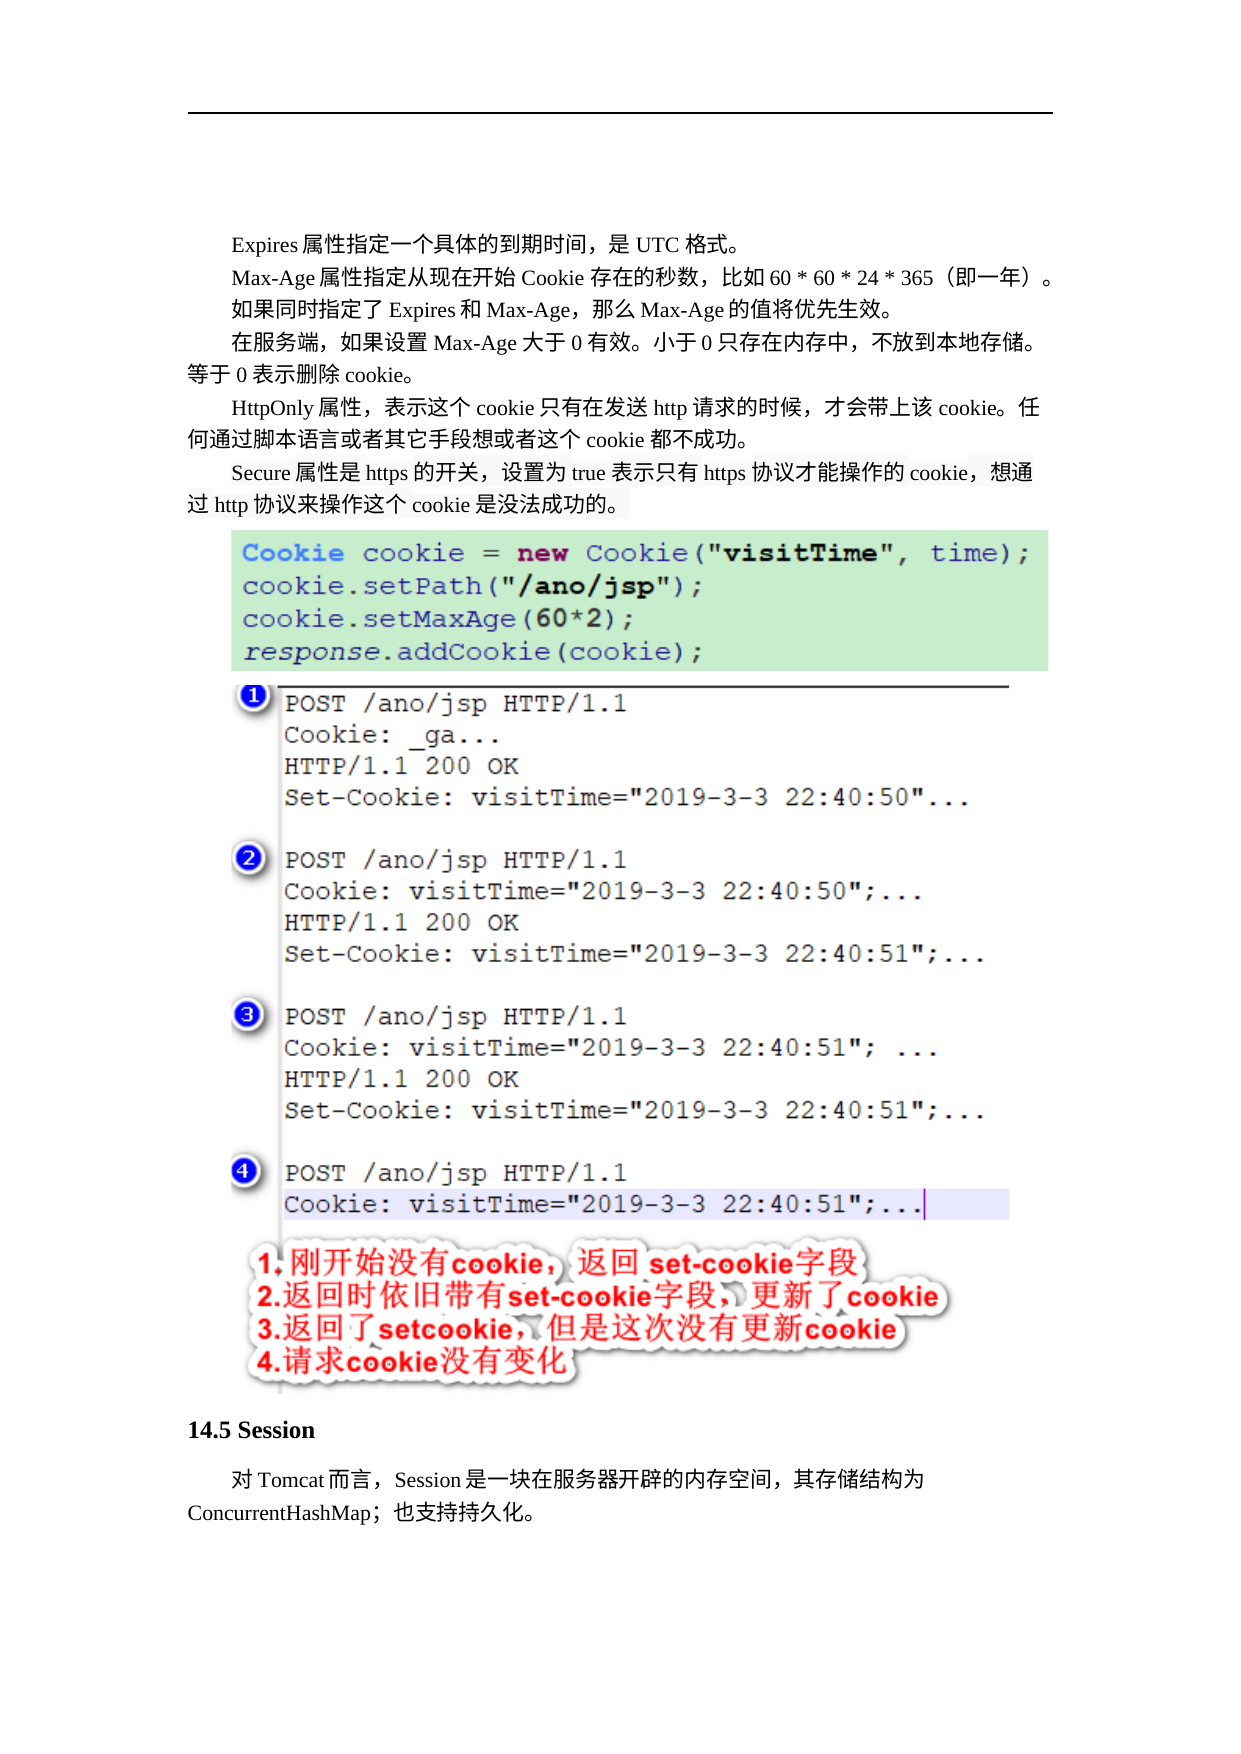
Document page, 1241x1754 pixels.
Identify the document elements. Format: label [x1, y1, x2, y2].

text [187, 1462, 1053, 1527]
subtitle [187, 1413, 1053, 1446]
picture [231, 685, 1010, 1394]
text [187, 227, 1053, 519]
picture [231, 530, 1049, 671]
